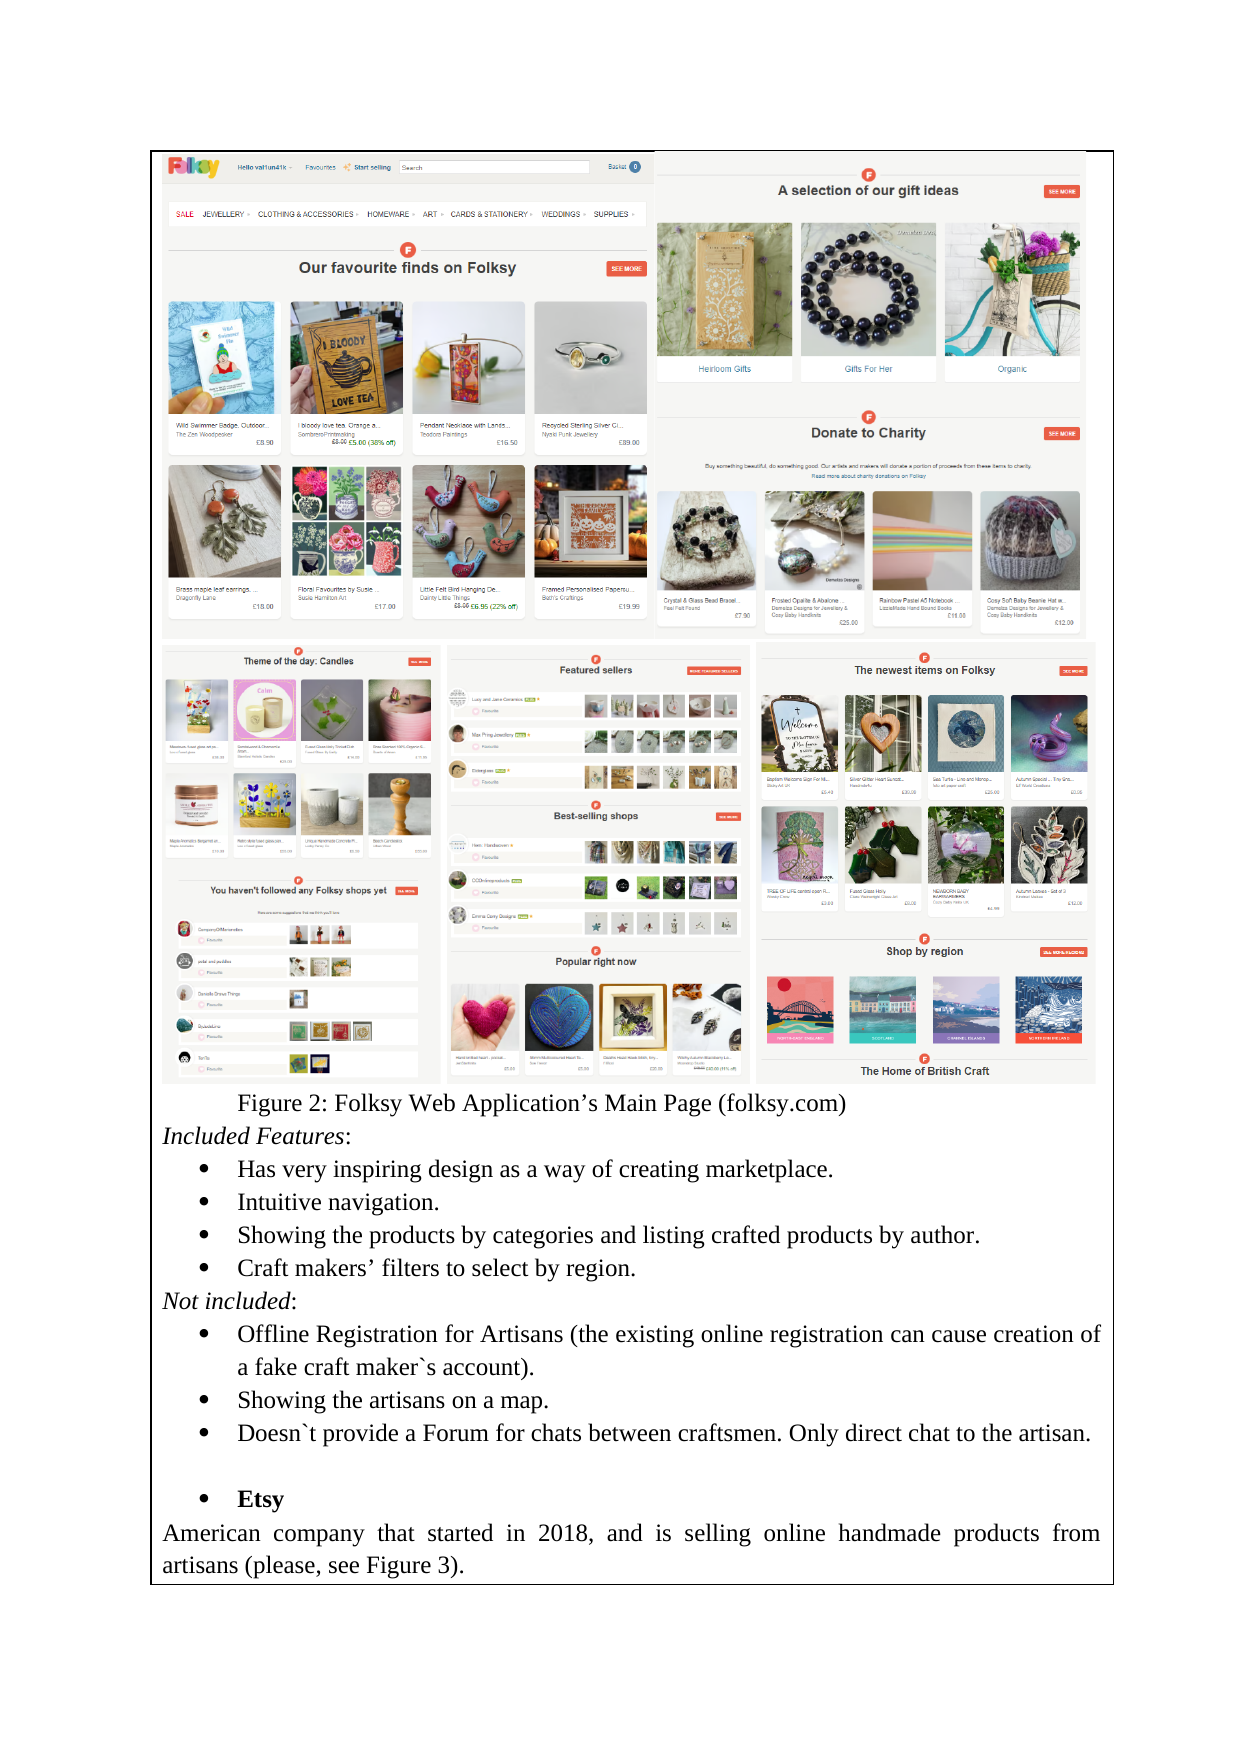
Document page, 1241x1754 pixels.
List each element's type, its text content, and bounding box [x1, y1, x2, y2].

picture [756, 642, 1096, 1084]
table_cell Figure 2: Folksy Web Application’s Main Page (folksy.com) Included Features: Has very inspiring design as a way of creating marketplace. Intuitive navigation. Showing the products by categories and listing crafted products by author. Craft makers’ filters to select by region. Not included: Offline Registration for Artisans (the existing online registration can cause creation of a fake craft maker`s account). Showing the artisans on a map. Doesn`t provide a Forum for chats between craftsmen. Only direct chat to the artisan. Etsy American company that started in 2018, and is selling online handmade products from artisans (please, see Figure 3). [152, 152, 1113, 1584]
picture [447, 645, 750, 1084]
picture [162, 645, 441, 1084]
picture [162, 151, 1087, 639]
